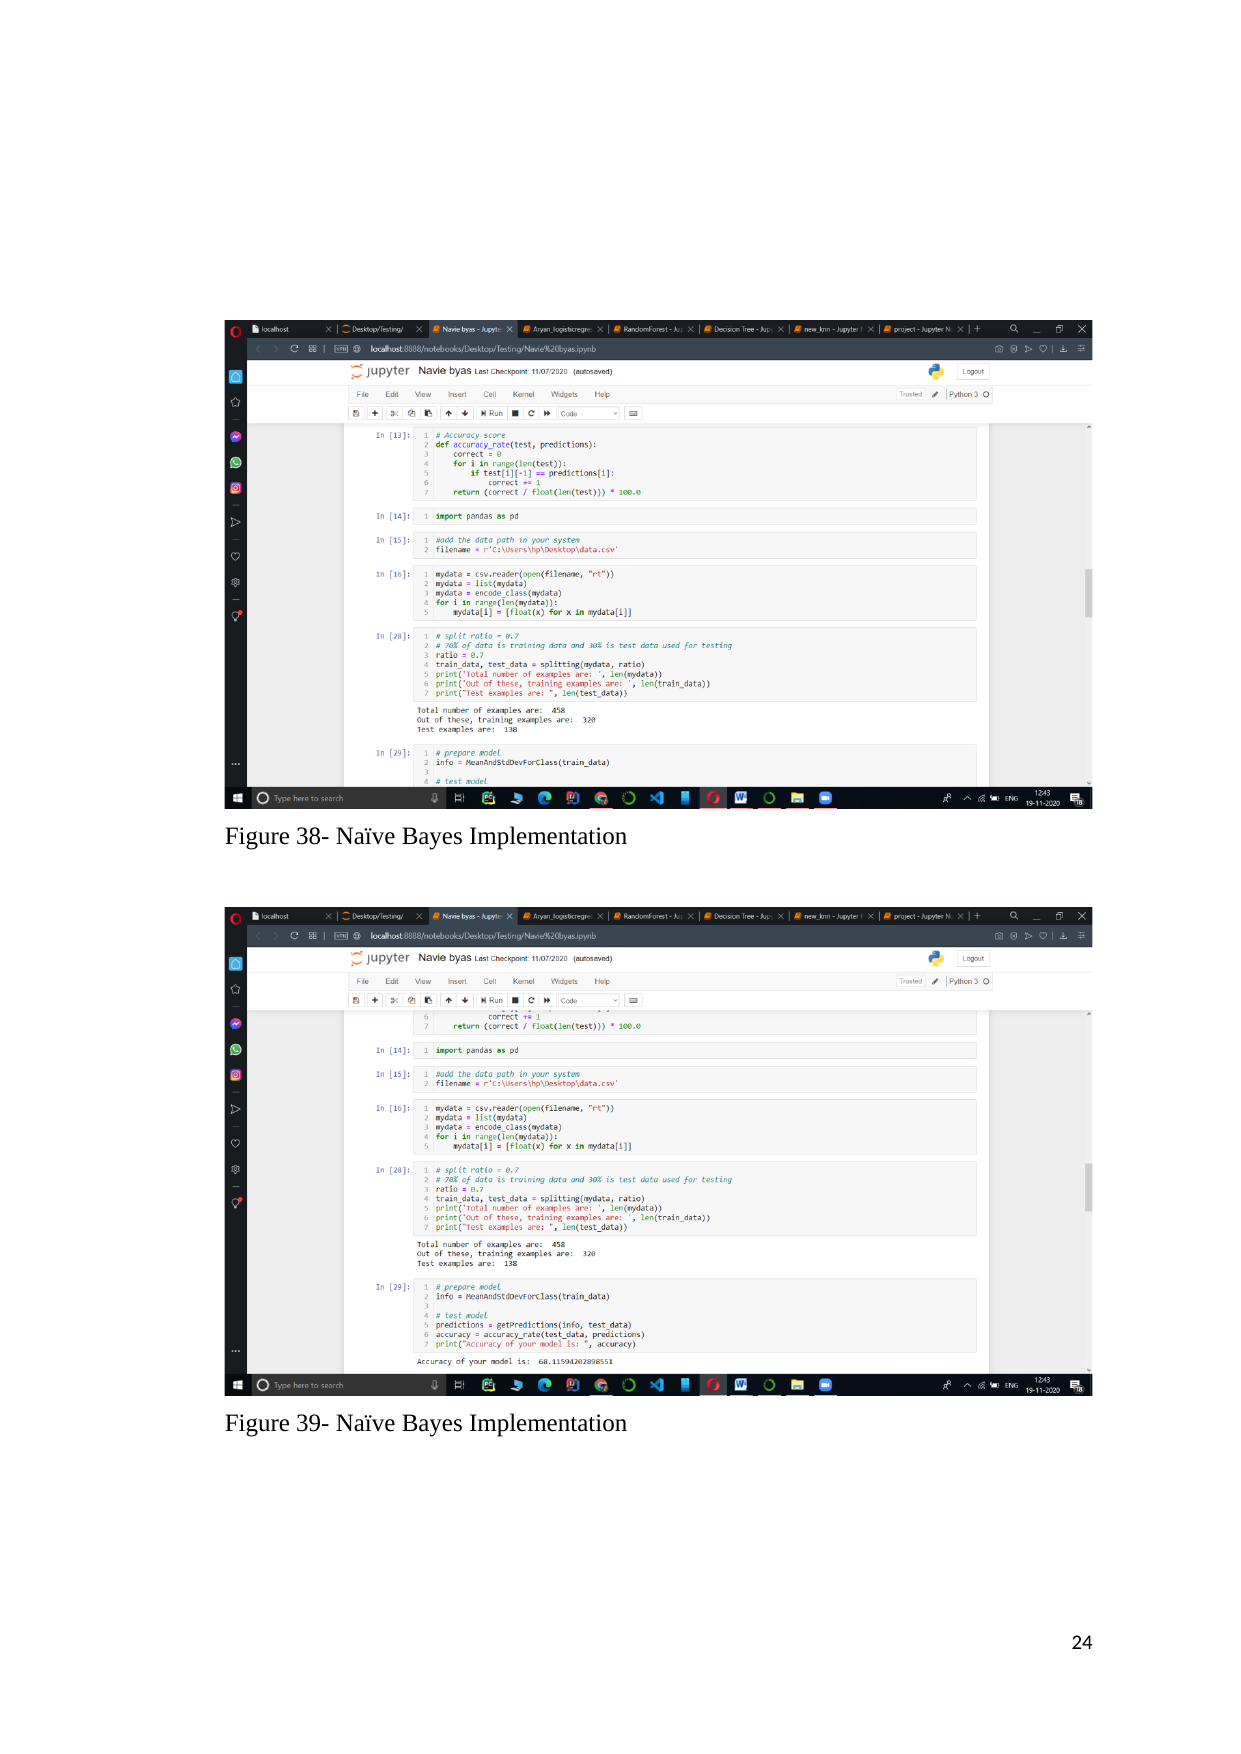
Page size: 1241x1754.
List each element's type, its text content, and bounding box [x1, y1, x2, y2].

text Figure 39- Naïve Bayes Implementation [224, 1408, 1092, 1437]
picture [224, 320, 1093, 809]
text Figure 38- Naïve Bayes Implementation [224, 821, 1092, 850]
picture [224, 907, 1093, 1396]
